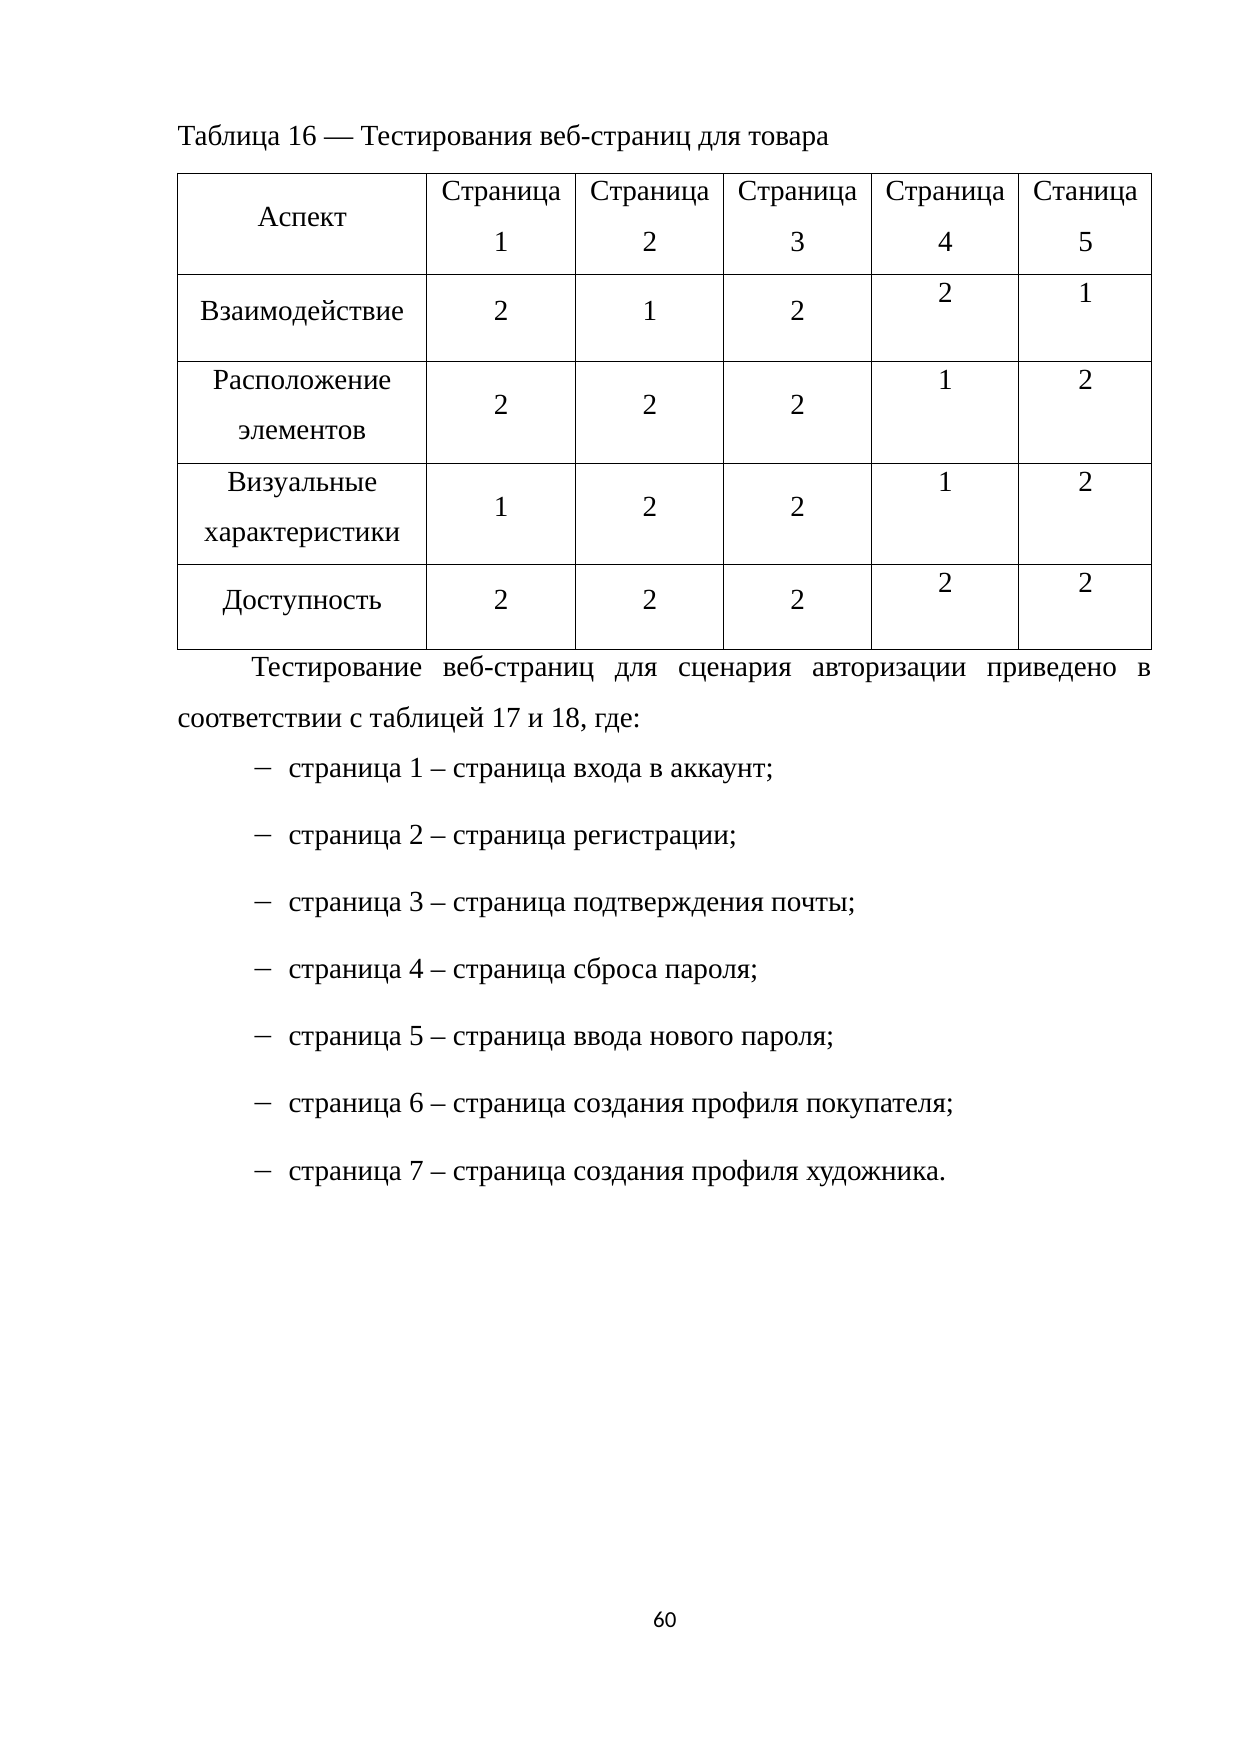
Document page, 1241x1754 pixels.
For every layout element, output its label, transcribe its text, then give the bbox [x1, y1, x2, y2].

text страница 6 – страница создания профиля покупателя; [251, 1086, 1152, 1119]
table_cell 2 [576, 565, 723, 648]
table_cell 2 [1019, 565, 1151, 648]
text страница 2 – страница регистрации; [251, 817, 1152, 851]
table_header Страница 3 [724, 174, 871, 274]
table_cell 2 [1019, 464, 1151, 564]
table_cell 2 [427, 565, 575, 648]
table_cell 1 [427, 464, 575, 564]
text Тестирование веб-страниц для сценария авторизации приведено в соответствии с таблицей 17 и 18, где: [177, 650, 1152, 733]
table_cell 2 [872, 275, 1018, 361]
table_header Страница 1 [427, 174, 575, 274]
text страница 7 – страница создания профиля художника. [251, 1153, 1152, 1186]
text Тестирования веб-страниц для товара [177, 118, 1152, 152]
table_cell 2 [724, 275, 871, 361]
text страница 5 – страница ввода нового пароля; [251, 1018, 1152, 1052]
table_cell 2 [576, 362, 723, 463]
table_header Аспект [178, 174, 426, 274]
table_cell 2 [724, 565, 871, 648]
text страница 4 – страница сброса пароля; [251, 951, 1152, 985]
table_cell 2 [427, 275, 575, 361]
table_header Страница 4 [872, 174, 1018, 274]
table_header Станица 5 [1019, 174, 1151, 274]
table_cell 2 [872, 565, 1018, 648]
table_cell 2 [427, 362, 575, 463]
table_cell 1 [576, 275, 723, 361]
table_cell 2 [724, 362, 871, 463]
table_cell 2 [576, 464, 723, 564]
text страница 1 – страница входа в аккаунт; [251, 750, 1152, 784]
text страница 3 – страница подтверждения почты; [251, 884, 1152, 918]
table_cell 2 [1019, 362, 1151, 463]
table_cell 1 [872, 464, 1018, 564]
table_cell 2 [724, 464, 871, 564]
table_cell Взаимодействие [178, 275, 426, 361]
table_cell 1 [1019, 275, 1151, 361]
table_cell Визуальные характеристики [178, 464, 426, 564]
table_cell Расположение элементов [178, 362, 426, 463]
table_header Страница 2 [576, 174, 723, 274]
table_cell 1 [872, 362, 1018, 463]
table_cell Доступность [178, 565, 426, 648]
